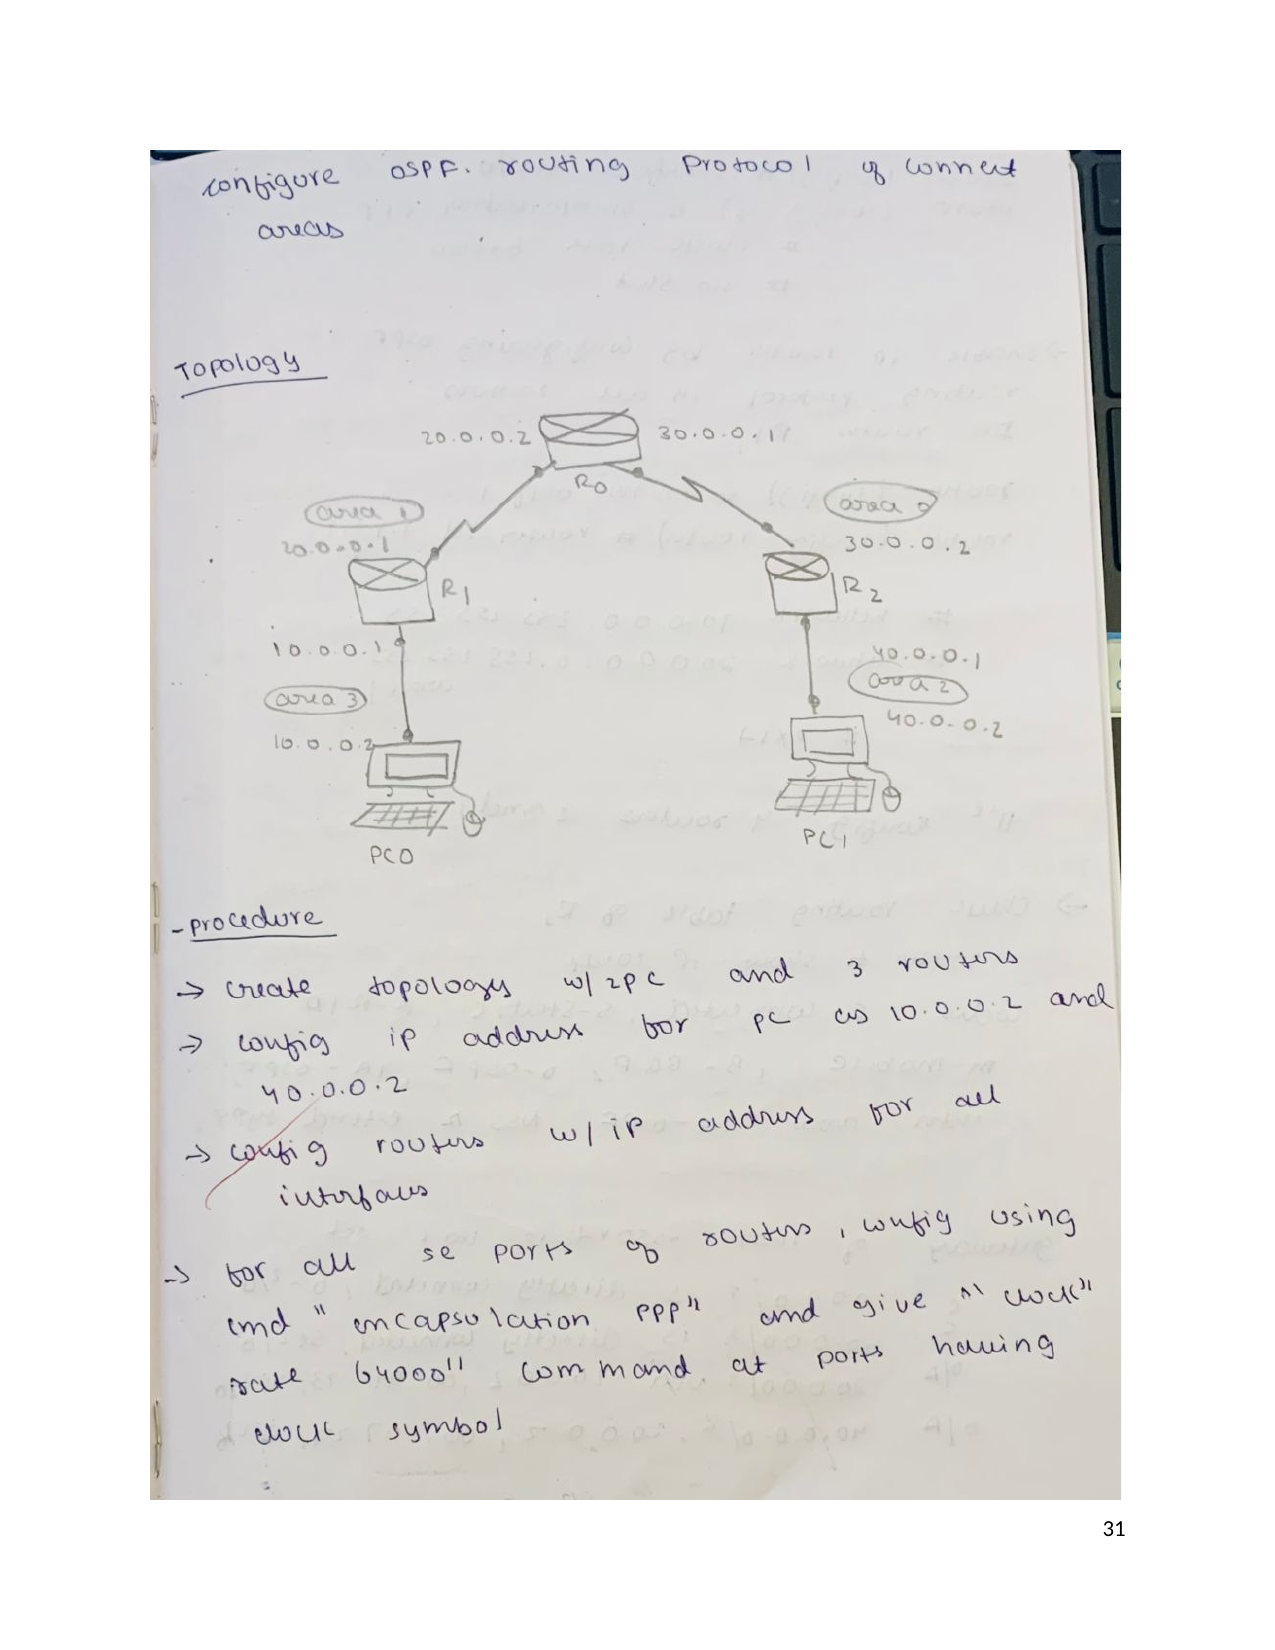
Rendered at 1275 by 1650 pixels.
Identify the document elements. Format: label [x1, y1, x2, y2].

picture [150, 150, 1122, 1500]
